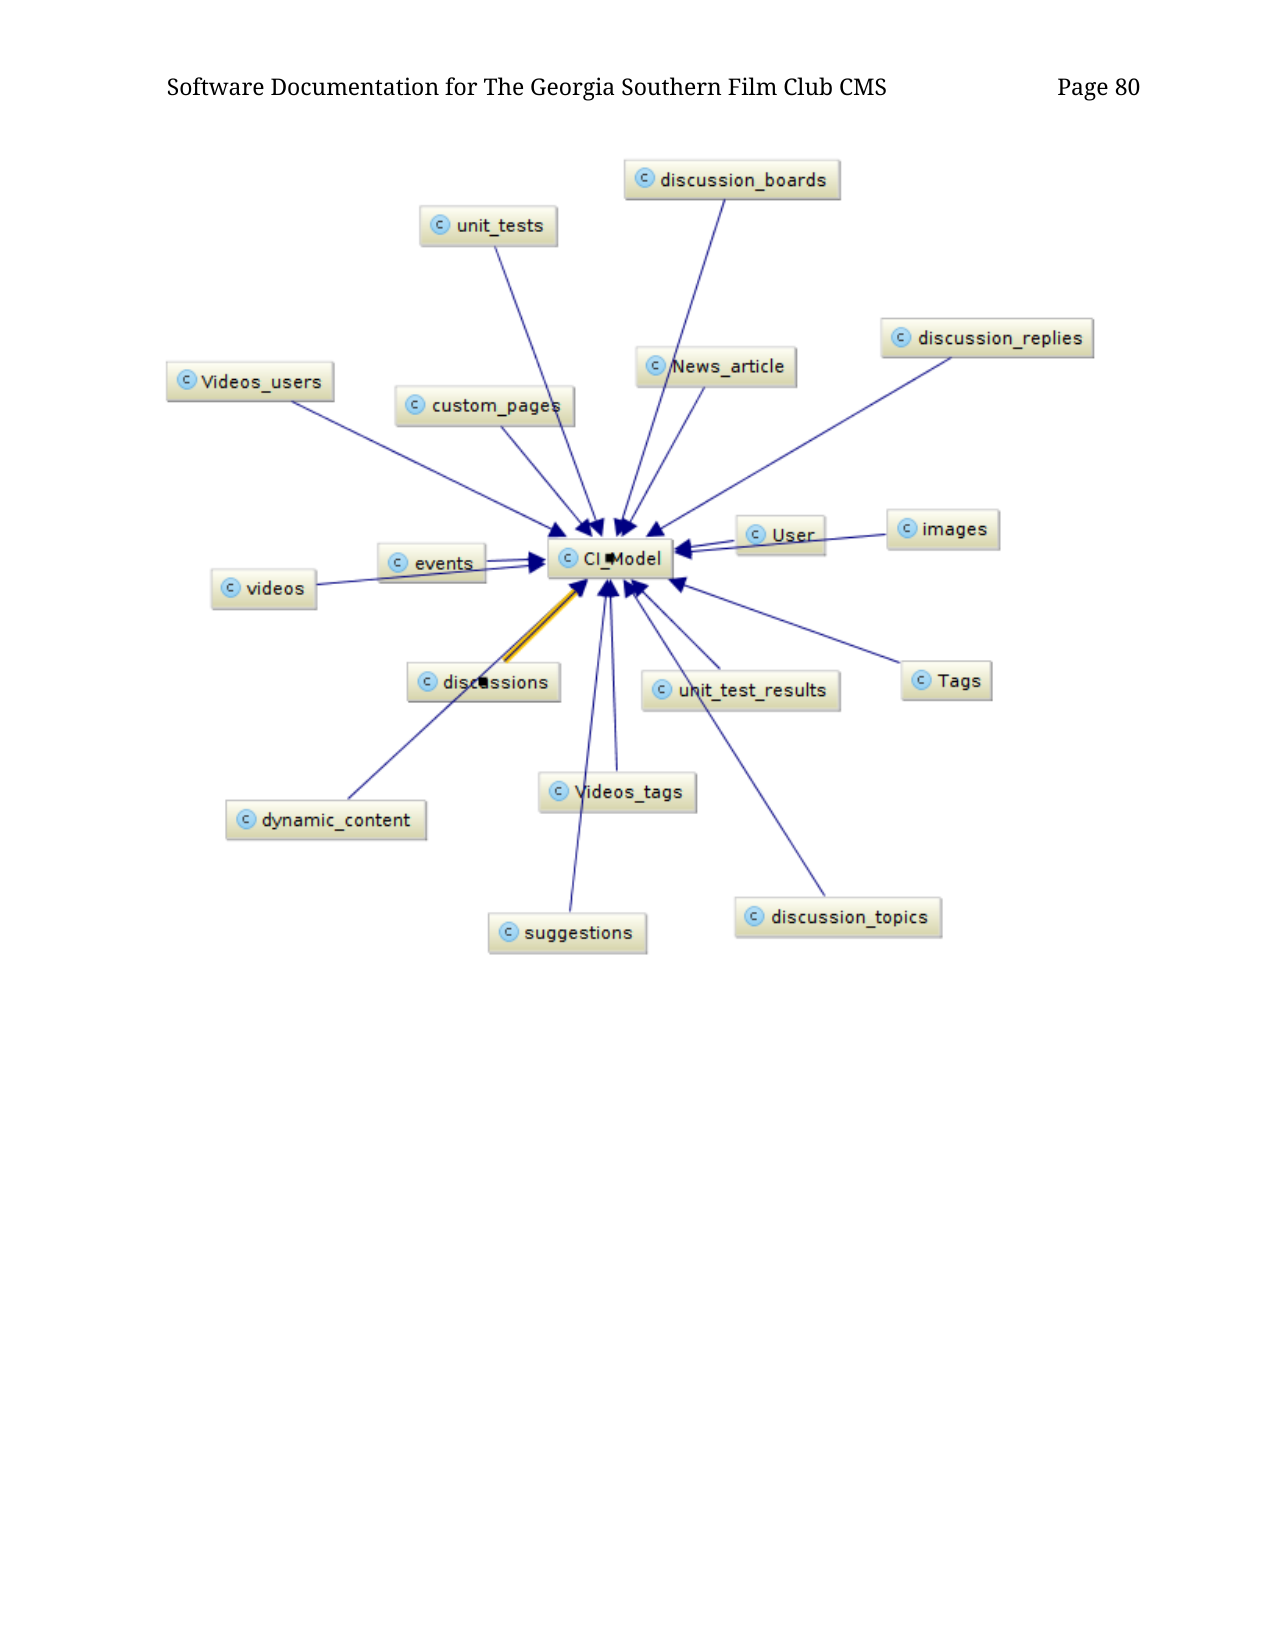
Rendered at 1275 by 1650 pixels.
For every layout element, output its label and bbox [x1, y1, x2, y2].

picture [135, 150, 1132, 972]
